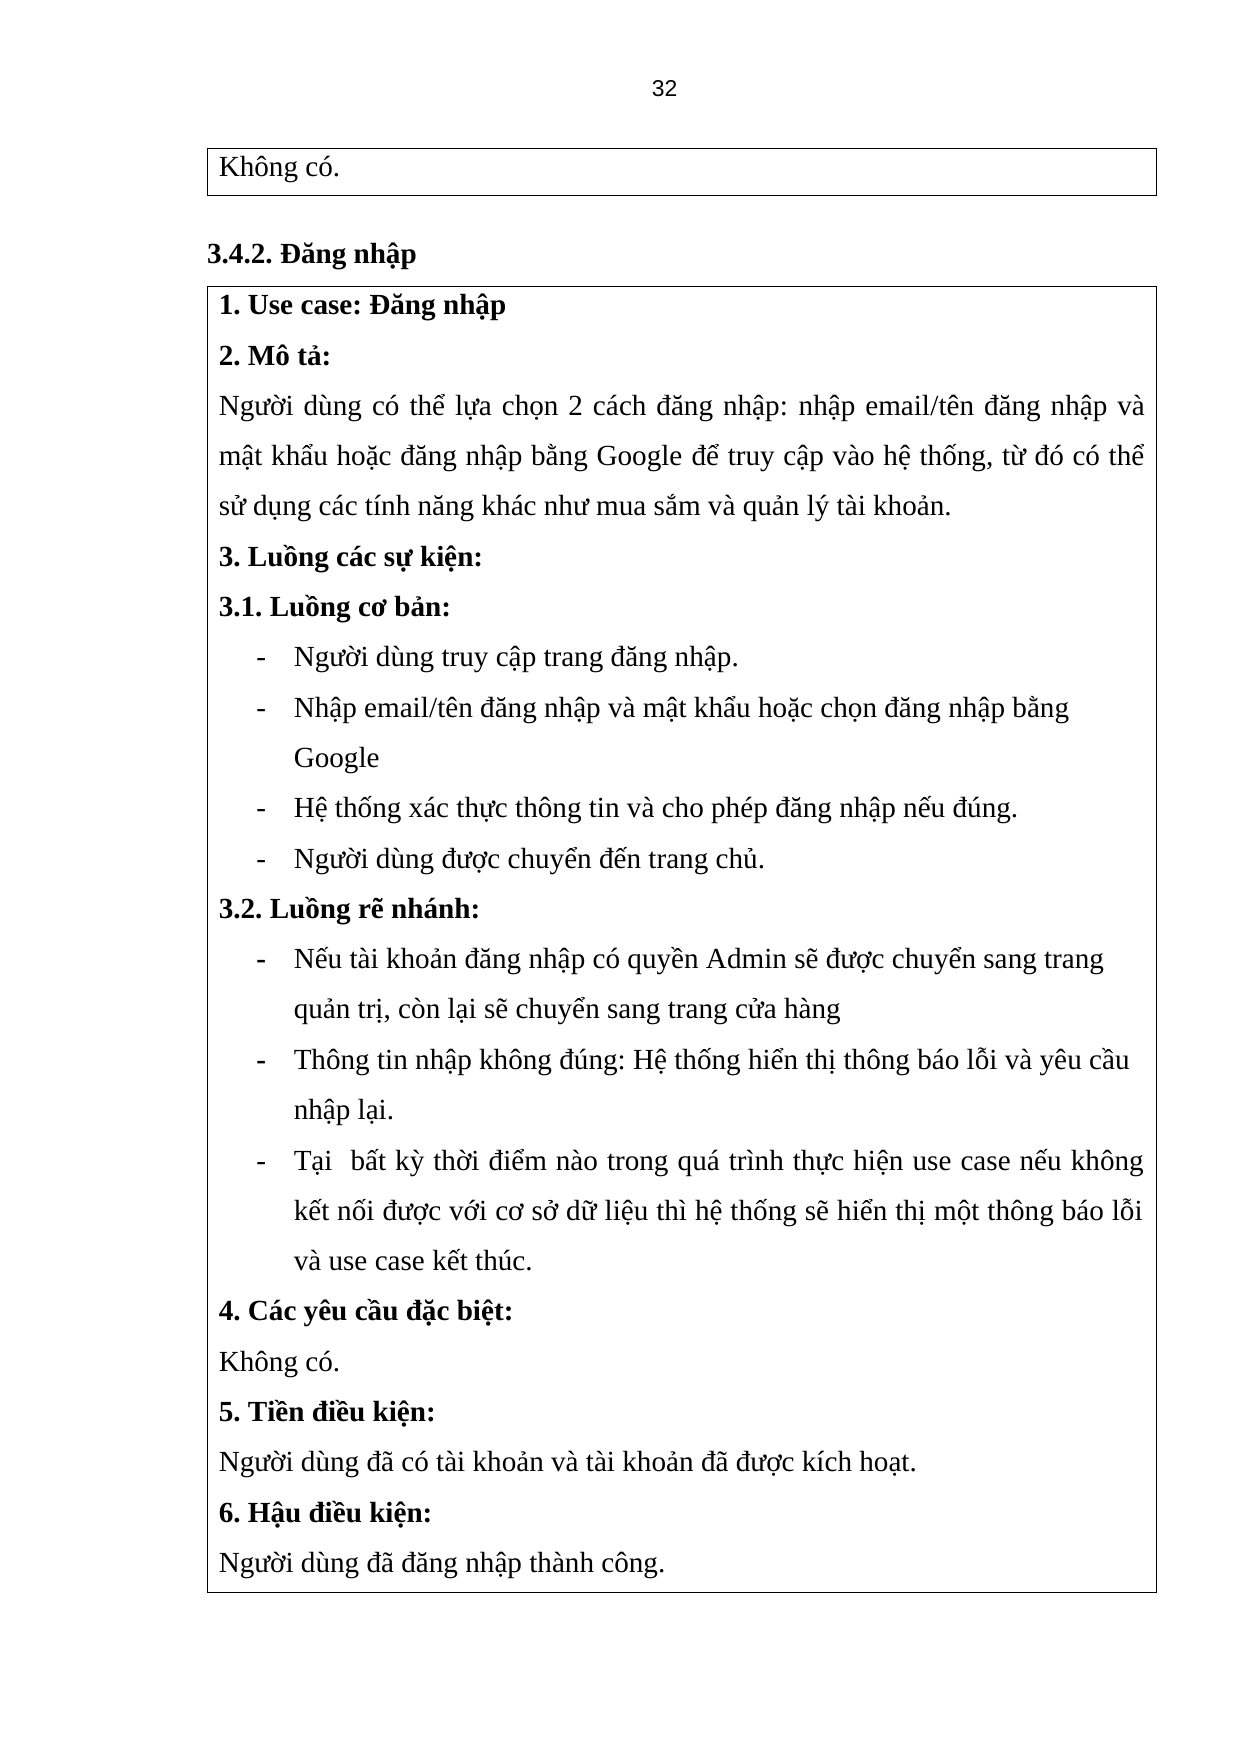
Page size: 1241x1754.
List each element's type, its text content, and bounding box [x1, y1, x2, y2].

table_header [208, 287, 1156, 1592]
subtitle 3.4.2. Đăng nhập [207, 236, 1122, 269]
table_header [208, 149, 1156, 195]
